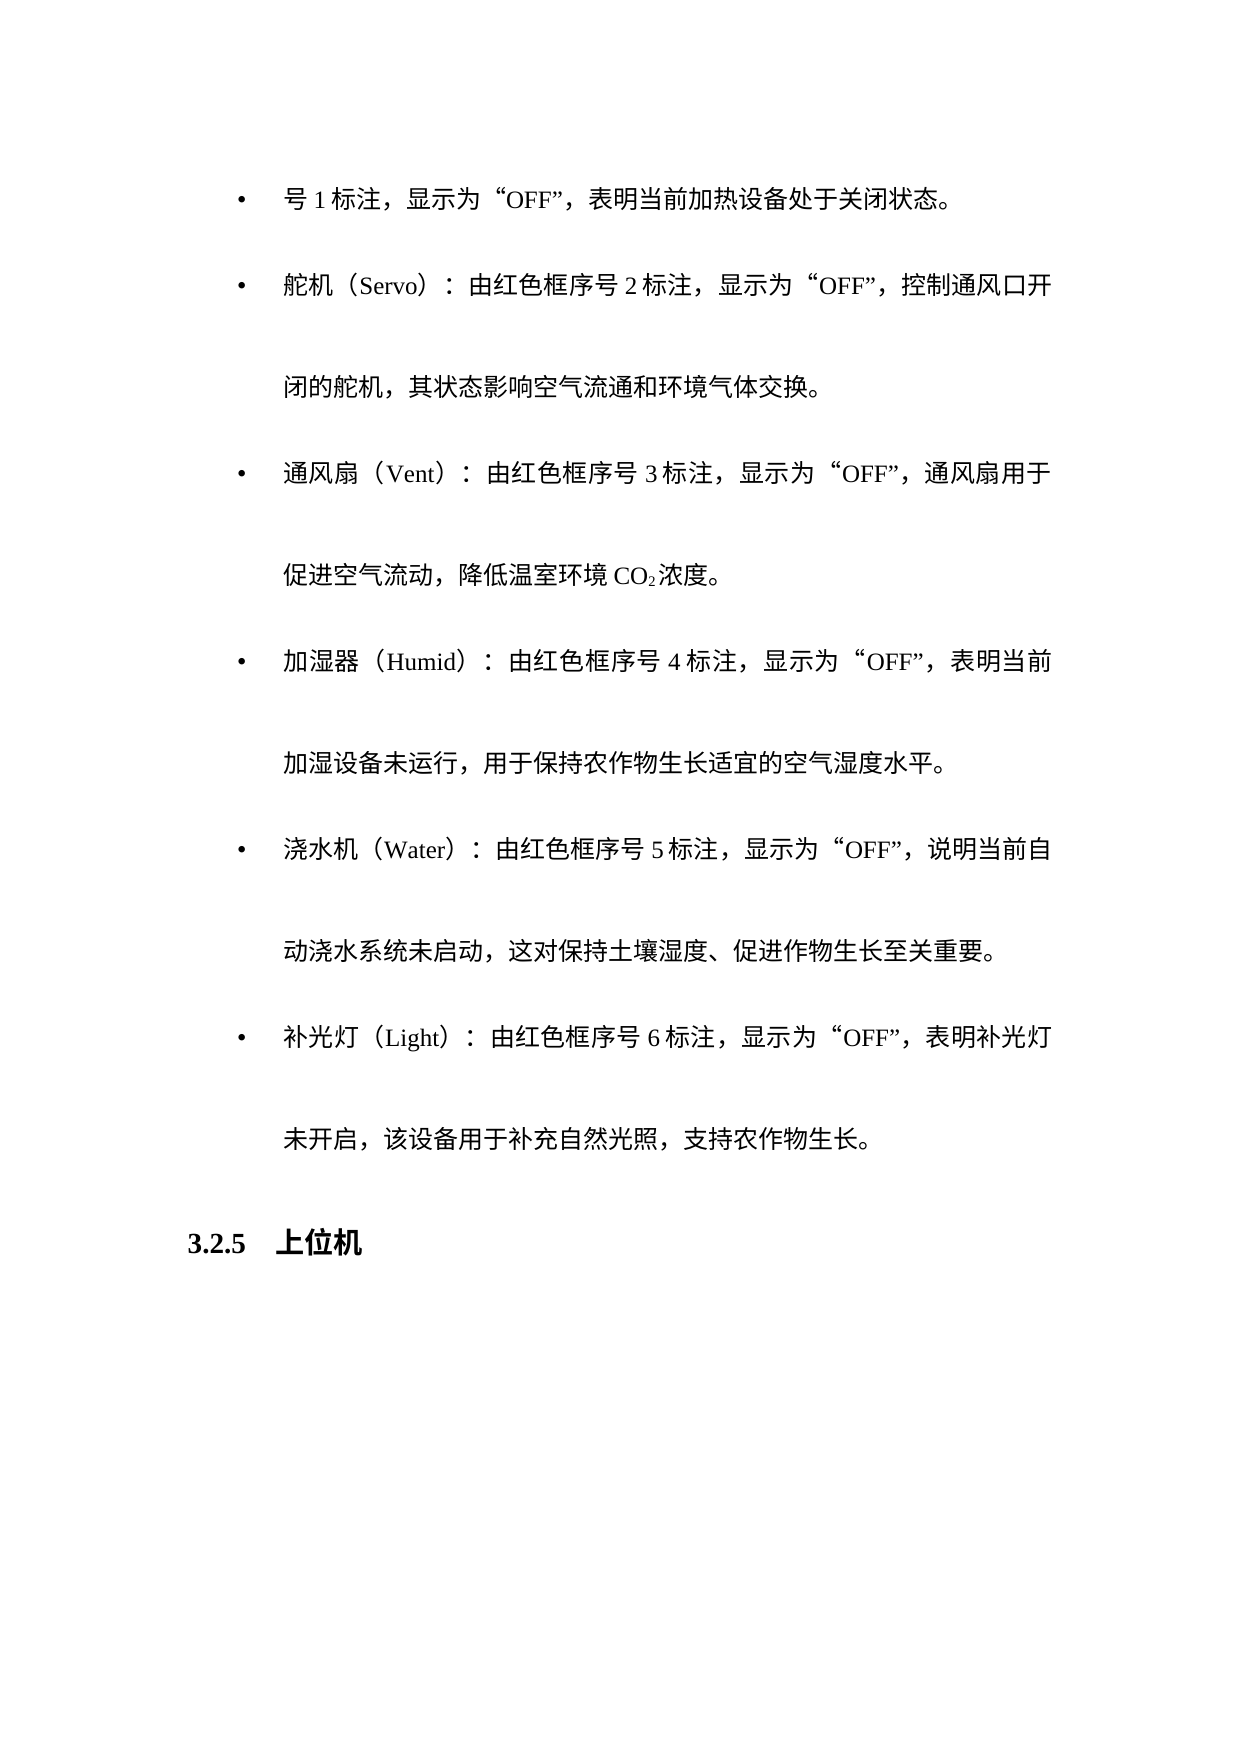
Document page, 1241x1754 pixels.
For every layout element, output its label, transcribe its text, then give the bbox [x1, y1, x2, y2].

list 浇水机（Water）：由红色框序号5标注，显示为“OFF”，说明当前自动浇水系统未启动，这对保持土壤湿度、促进作物生长至关重要。 [237, 814, 1053, 983]
list 号1标注，显示为“OFF”，表明当前加热设备处于关闭状态。 [237, 164, 1053, 232]
list 加湿器（Humid）：由红色框序号4标注，显示为“OFF”，表明当前加湿设备未运行，用于保持农作物生长适宜的空气湿度水平。 [237, 626, 1053, 796]
list 补光灯（Light）：由红色框序号6标注，显示为“OFF”，表明补光灯未开启，该设备用于补充自然光照，支持农作物生长。 [237, 1002, 1053, 1171]
list 舵机（Servo）：由红色框序号2标注，显示为“OFF”，控制通风口开闭的舵机，其状态影响空气流通和环境气体交换。 [237, 250, 1053, 420]
text 3.2.5 上位机 [187, 1206, 1053, 1274]
list 通风扇（Vent）：由红色框序号3标注，显示为“OFF”，通风扇用于促进空气流动，降低温室环境CO2浓度。 [237, 438, 1053, 608]
